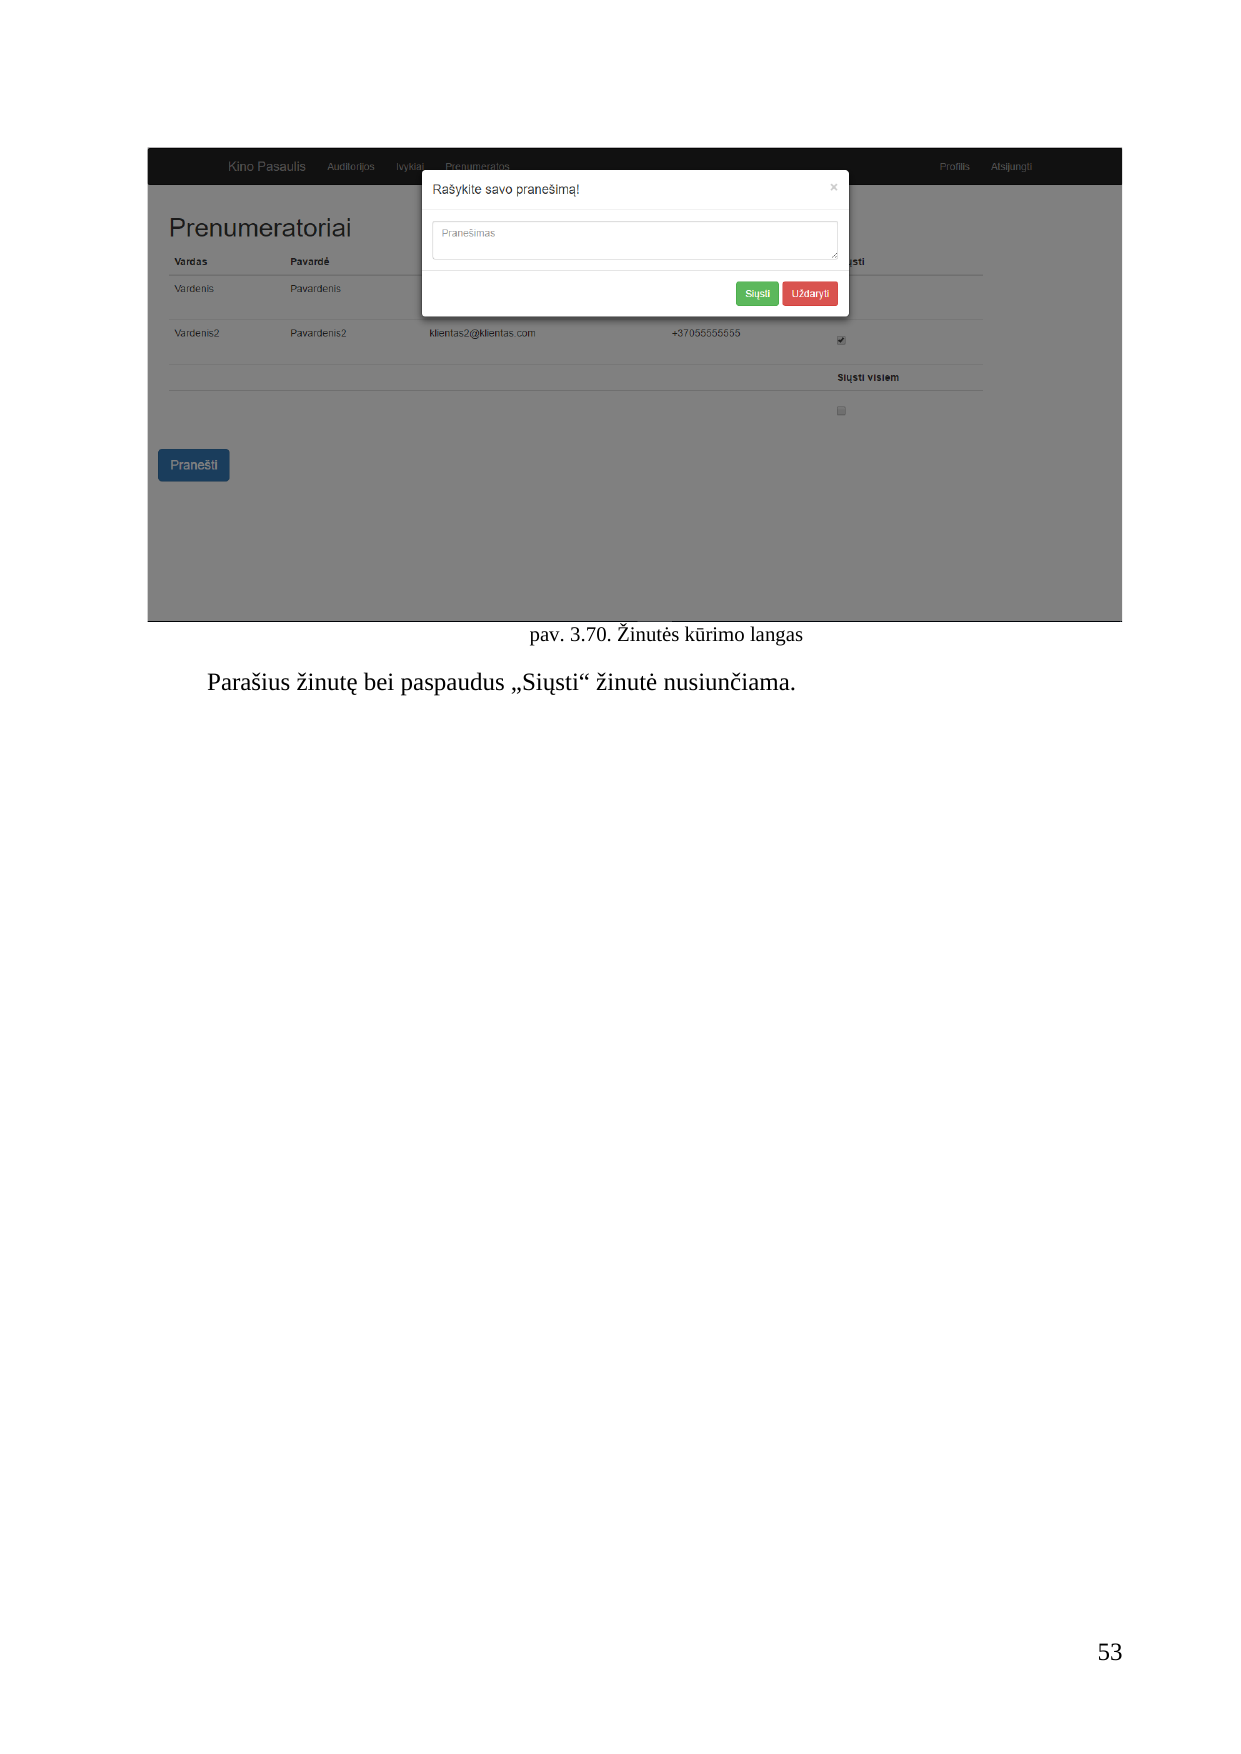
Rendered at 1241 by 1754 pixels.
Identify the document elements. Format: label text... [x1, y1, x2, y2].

picture [147, 147, 1123, 622]
text Parašius žinutę bei paspaudus „Siųsti“ žinutė nusiunčiama. [148, 667, 1122, 696]
